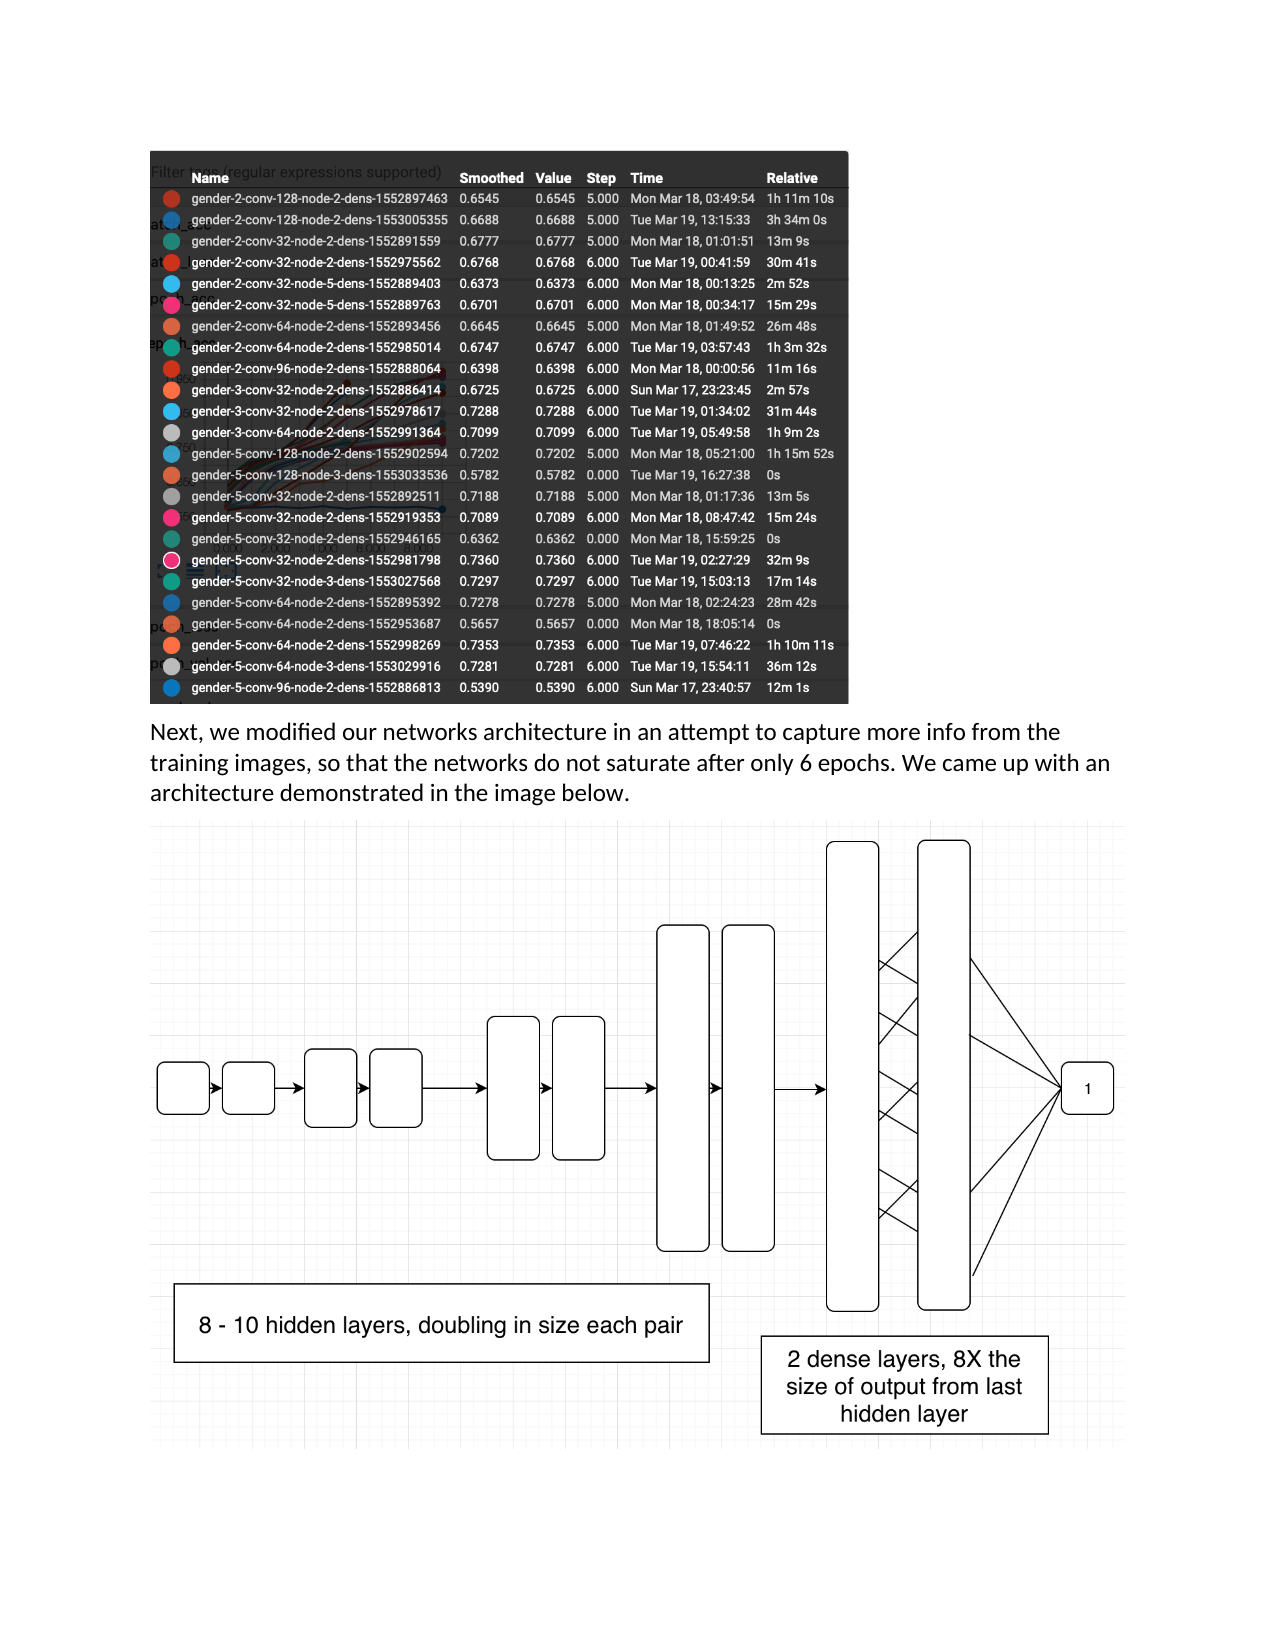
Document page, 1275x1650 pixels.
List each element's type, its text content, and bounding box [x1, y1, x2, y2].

picture [150, 150, 849, 704]
picture [150, 820, 1125, 1449]
text Next, we modified our networks architecture in an attempt to capture more info from the training images, so that the networks do not saturate after only 6 epochs. We came up with an architecture demonstrated in the image below. [150, 716, 1125, 808]
